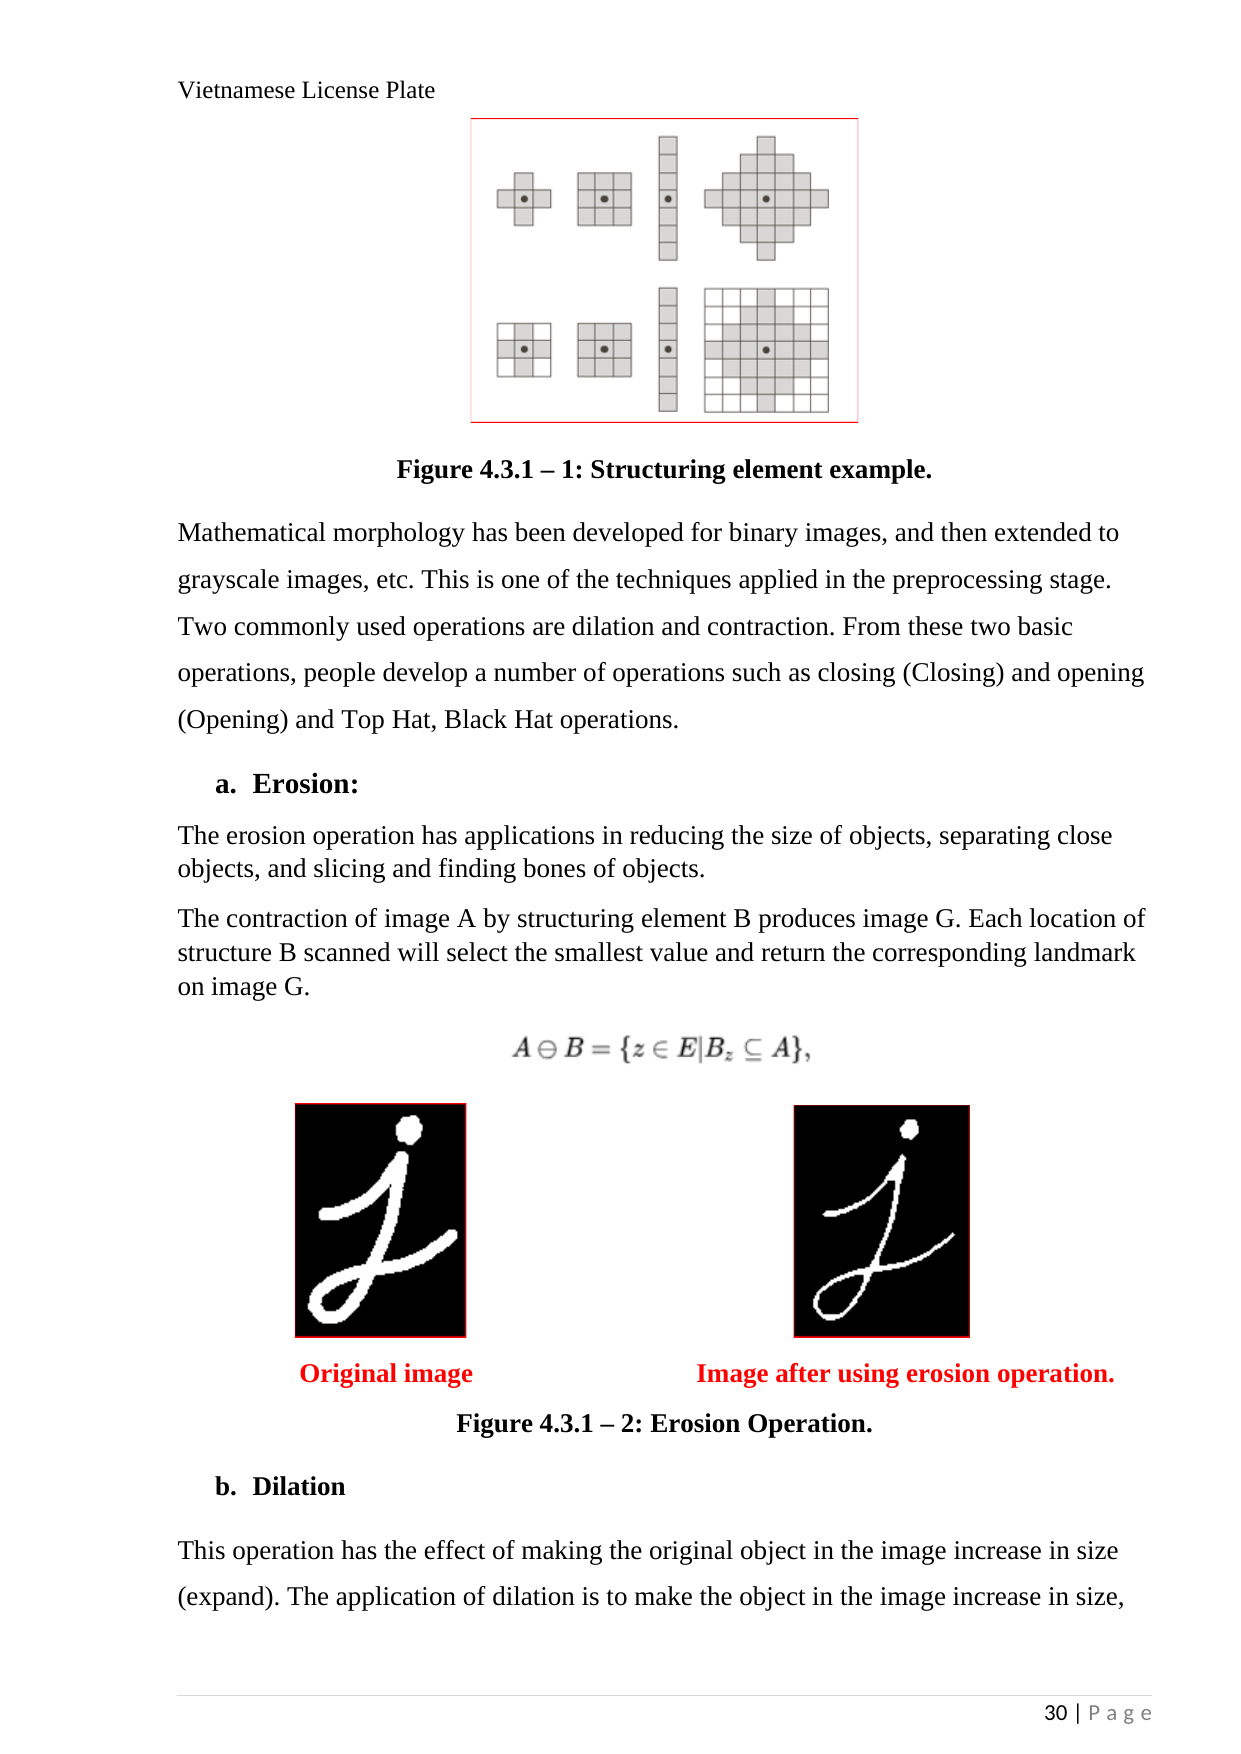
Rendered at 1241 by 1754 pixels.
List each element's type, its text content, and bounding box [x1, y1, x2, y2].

text Original image Image after using erosion operation. [177, 1357, 1152, 1388]
text Figure 4.3.1 – 2: Erosion Operation. [177, 1407, 1152, 1438]
text The contraction of image A by structuring element B produces image G. Each location of structure B scanned will select the smallest value and return the corresponding landmark on image G. [177, 902, 1152, 1001]
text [177, 1534, 1152, 1612]
picture [793, 1105, 970, 1338]
list Erosion: [215, 767, 1152, 800]
list Dilation [215, 1470, 1152, 1502]
text Mathematical morphology has been developed for binary images, and then extended to grayscale images, etc. This is one of the techniques applied in the preprocessing stage. Two commonly used operations are dilation and contraction. From these two basic operations, people develop a number of operations such as closing (Closing) and opening (Opening) and Top Hat, Black Hat operations. [177, 517, 1152, 734]
text The erosion operation has applications in reducing the size of objects, separating close objects, and slicing and finding bones of objects. [177, 819, 1152, 883]
picture [294, 1103, 467, 1338]
picture [503, 1019, 826, 1085]
picture [470, 118, 859, 423]
text Figure 4.3.1 – 1: Structuring element example. [177, 453, 1152, 484]
